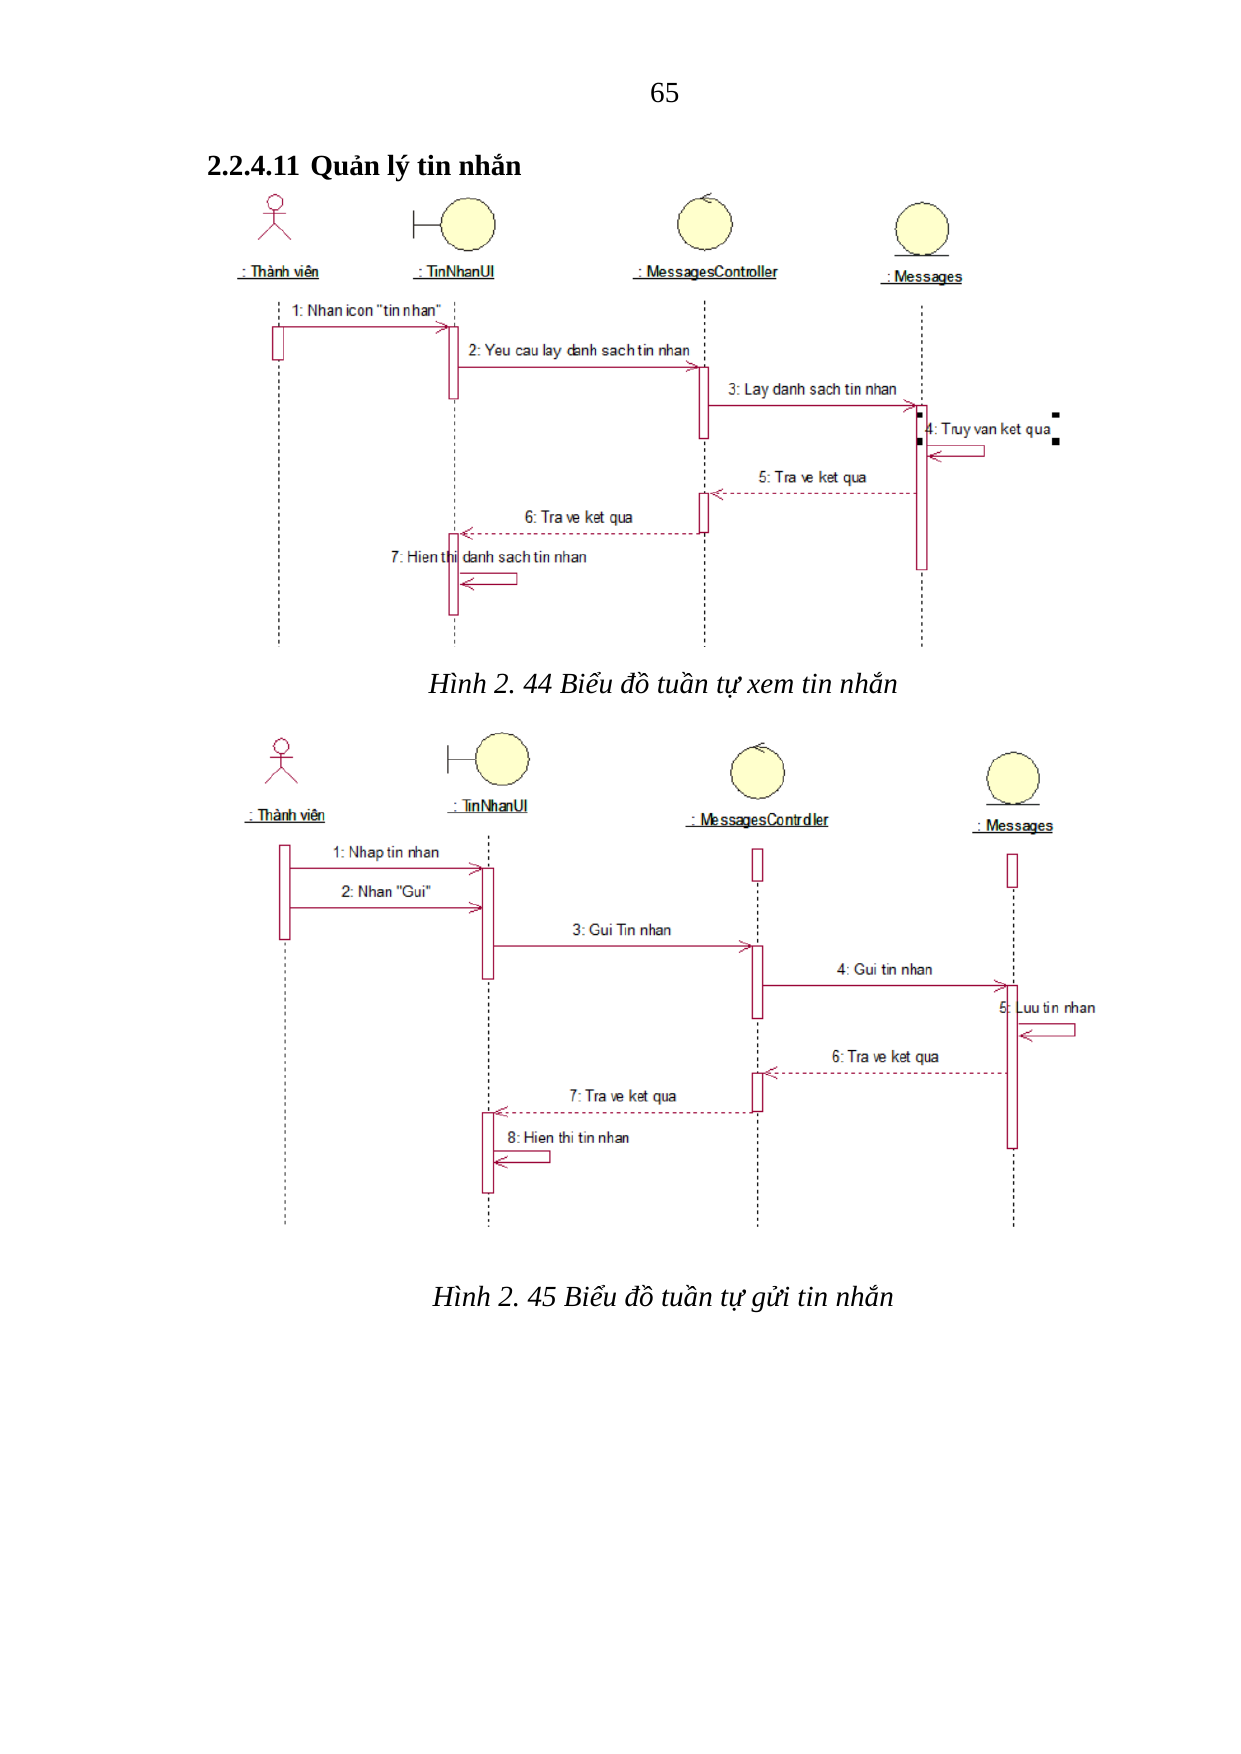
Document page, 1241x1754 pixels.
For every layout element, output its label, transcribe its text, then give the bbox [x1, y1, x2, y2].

picture [206, 183, 1123, 647]
subtitle Quản lý tin nhắn [207, 148, 1122, 181]
text Hình 2. 44 Biểu đồ tuần tự xem tin nhắn [207, 666, 1122, 700]
text Hình 2. 45 Biểu đồ tuần tự gửi tin nhắn [207, 1279, 1122, 1312]
picture [206, 720, 1123, 1260]
